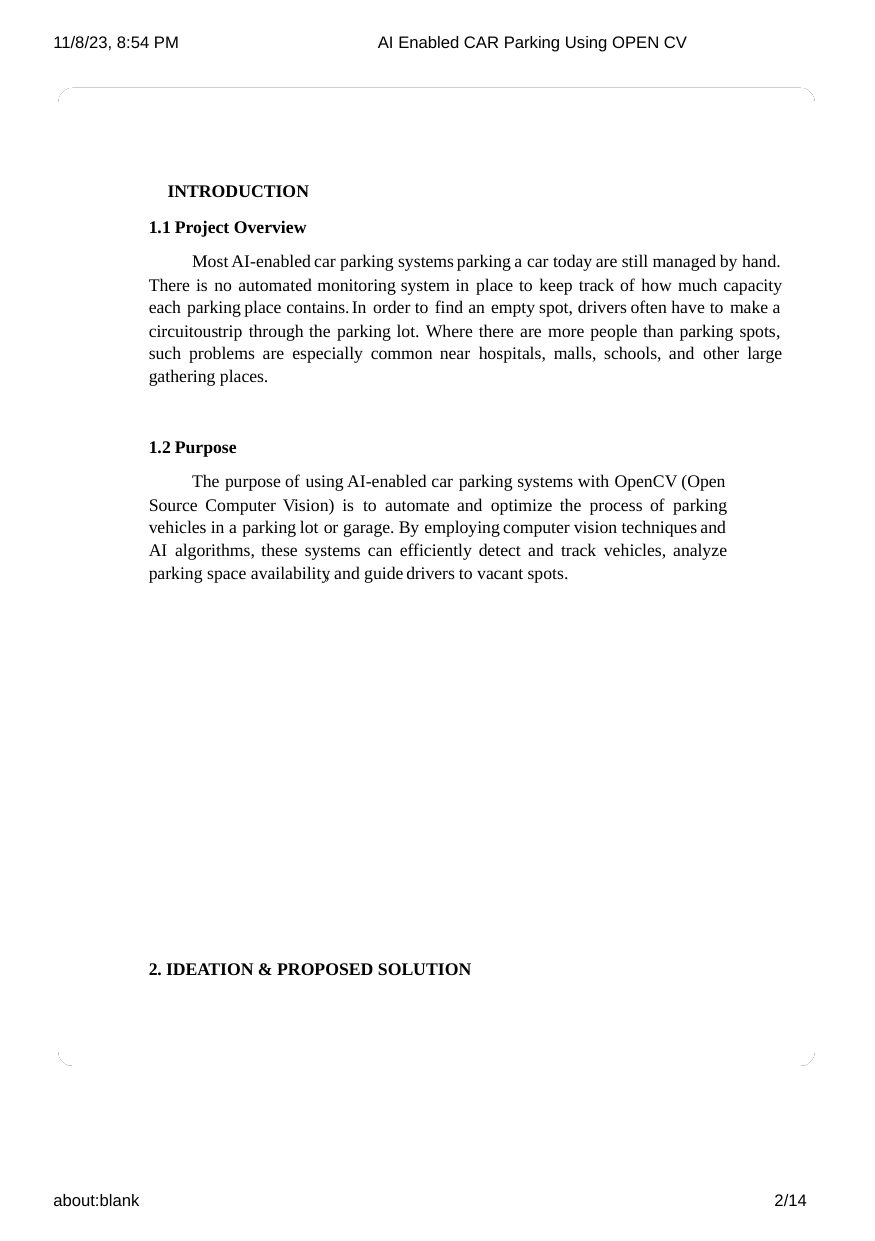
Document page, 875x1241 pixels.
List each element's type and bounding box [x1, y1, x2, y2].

picture [57, 87, 815, 1066]
